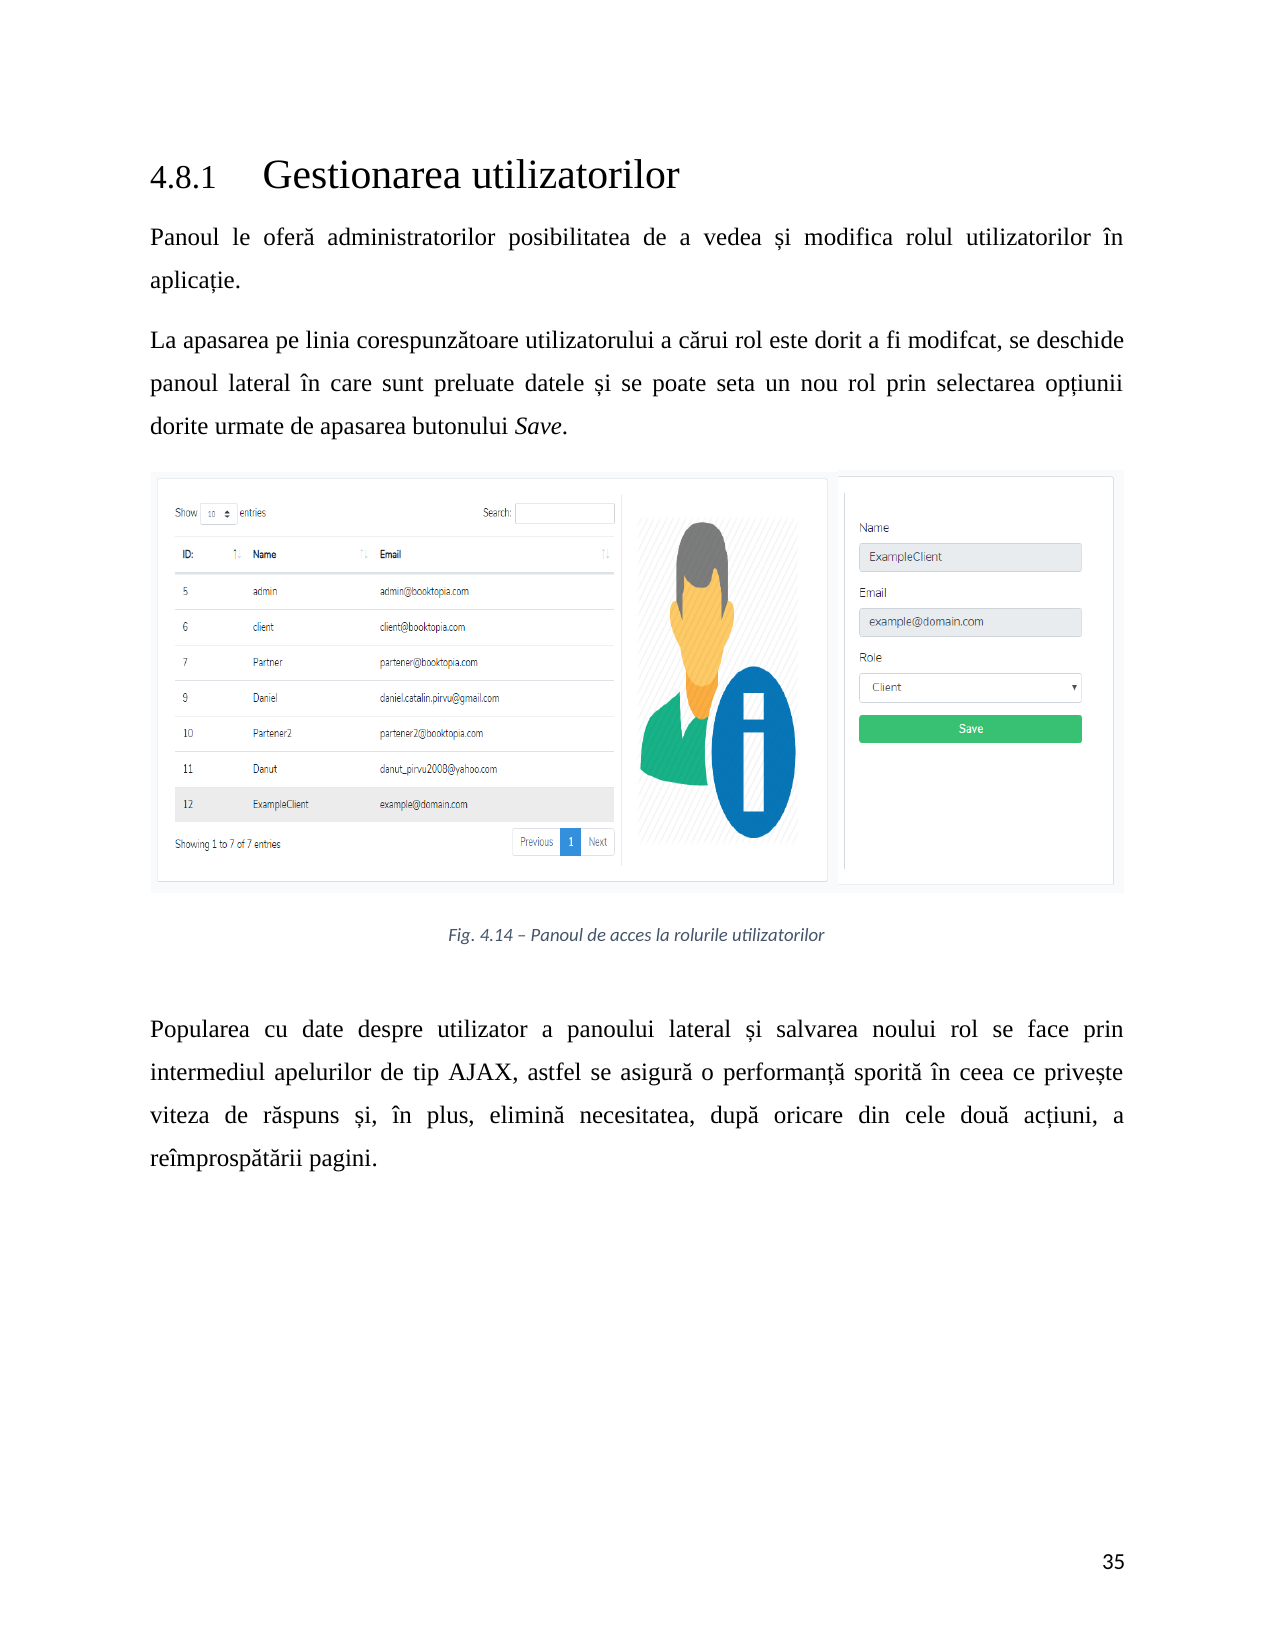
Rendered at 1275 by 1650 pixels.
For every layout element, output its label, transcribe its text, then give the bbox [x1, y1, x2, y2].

picture [151, 470, 1125, 893]
list Gestionarea utilizatorilor [150, 150, 1125, 198]
text La apasarea pe linia corespunzătoare utilizatorului a cărui rol este dorit a fi modifcat, se deschide panoul lateral în care sunt preluate datele și se poate seta un nou rol prin selectarea opțiunii dorite urmate de apasarea butonului Save. [150, 325, 1125, 440]
text Fig. 4.14 – Panoul de acces la rolurile utilizatorilor [150, 923, 1125, 946]
text Panoul le oferă administratorilor posibilitatea de a vedea și modifica rolul utilizatorilor în aplicație. [150, 222, 1125, 294]
text Popularea cu date despre utilizator a panoului lateral și salvarea noului rol se face prin intermediul apelurilor de tip AJAX, astfel se asigură o performanță sporită în ceea ce privește viteza de răspuns și, în plus, elimină necesitatea, după oricare din cele două acțiuni, a reîmprospătării pagini. [150, 1014, 1125, 1172]
